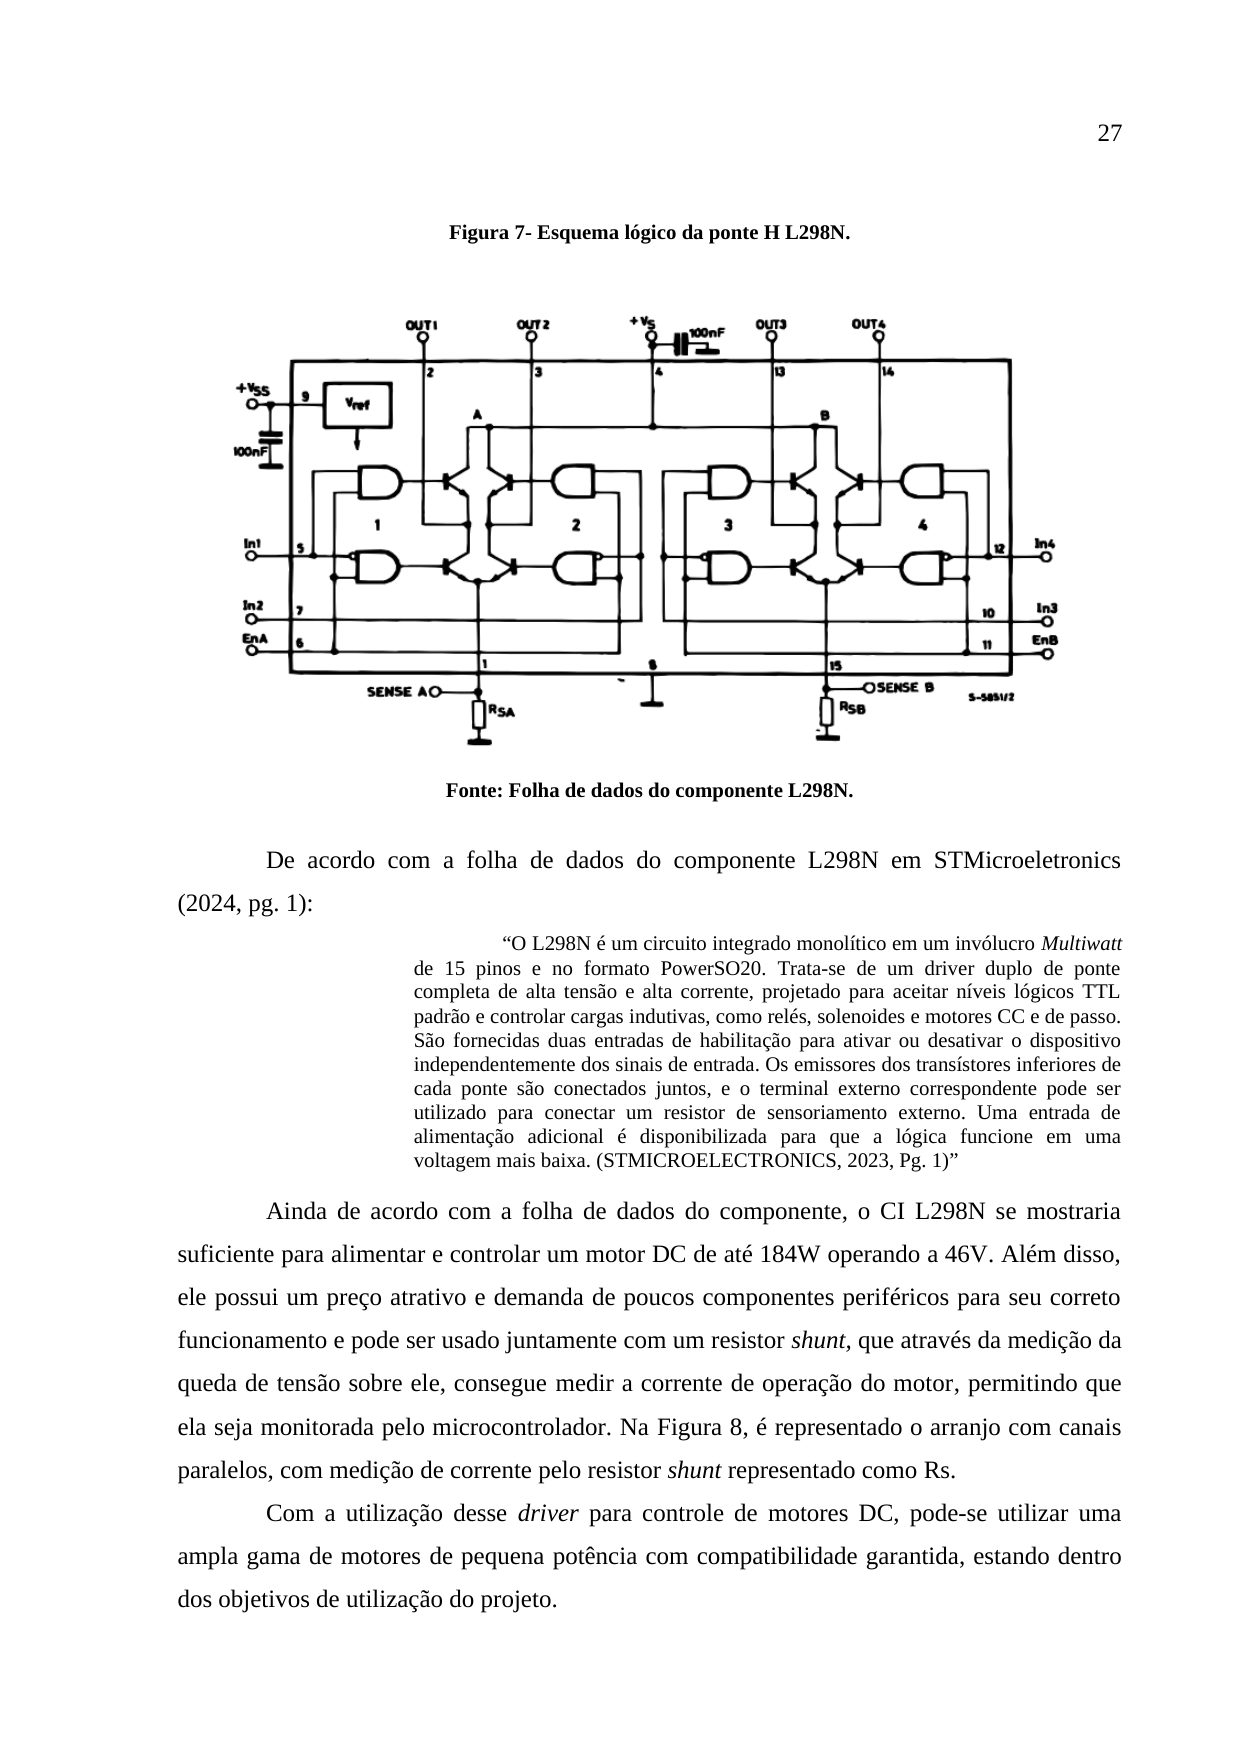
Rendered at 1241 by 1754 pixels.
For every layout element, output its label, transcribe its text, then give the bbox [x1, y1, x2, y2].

text Ainda de acordo com a folha de dados do componente, o CI L298N se mostraria suficiente para alimentar e controlar um motor DC de até 184W operando a 46V. Além disso, ele possui um preço atrativo e demanda de poucos componentes periféricos para seu correto funcionamento e pode ser usado juntamente com um resistor shunt, que através da medição da queda de tensão sobre ele, consegue medir a corrente de operação do motor, permitindo que ela seja monitorada pelo microcontrolador. Na Figura 8, é representado o arranjo com canais paralelos, com medição de corrente pelo resistor shunt representado como Rs. [177, 1196, 1122, 1483]
text Figura 7- Esquema lógico da ponte H L298N. [177, 220, 1122, 244]
picture [232, 263, 1067, 764]
text Com a utilização desse driver para controle de motores DC, pode-se utilizar uma ampla gama de motores de pequena potência com compatibilidade garantida, estando dentro dos objetivos de utilização do projeto. [177, 1498, 1122, 1613]
text Fonte: Folha de dados do componente L298N. [177, 778, 1122, 802]
text De acordo com a folha de dados do componente L298N em STMicroeletronics (2024, pg. 1): [177, 845, 1122, 917]
text “O L298N é um circuito integrado monolítico em um invólucro Multiwatt de 15 pinos e no formato PowerSO20. Trata-se de um driver duplo de ponte completa de alta tensão e alta corrente, projetado para aceitar níveis lógicos TTL padrão e controlar cargas indutivas, como relés, solenoides e motores CC e de passo. São fornecidas duas entradas de habilitação para ativar ou desativar o dispositivo independentemente dos sinais de entrada. Os emissores dos transístores inferiores de cada ponte são conectados juntos, e o terminal externo correspondente pode ser utilizado para conectar um resistor de sensoriamento externo. Uma entrada de alimentação adicional é disponibilizada para que a lógica funcione em uma voltagem mais baixa. (STMICROELECTRONICS, 2023, Pg. 1)” [413, 931, 1122, 1172]
